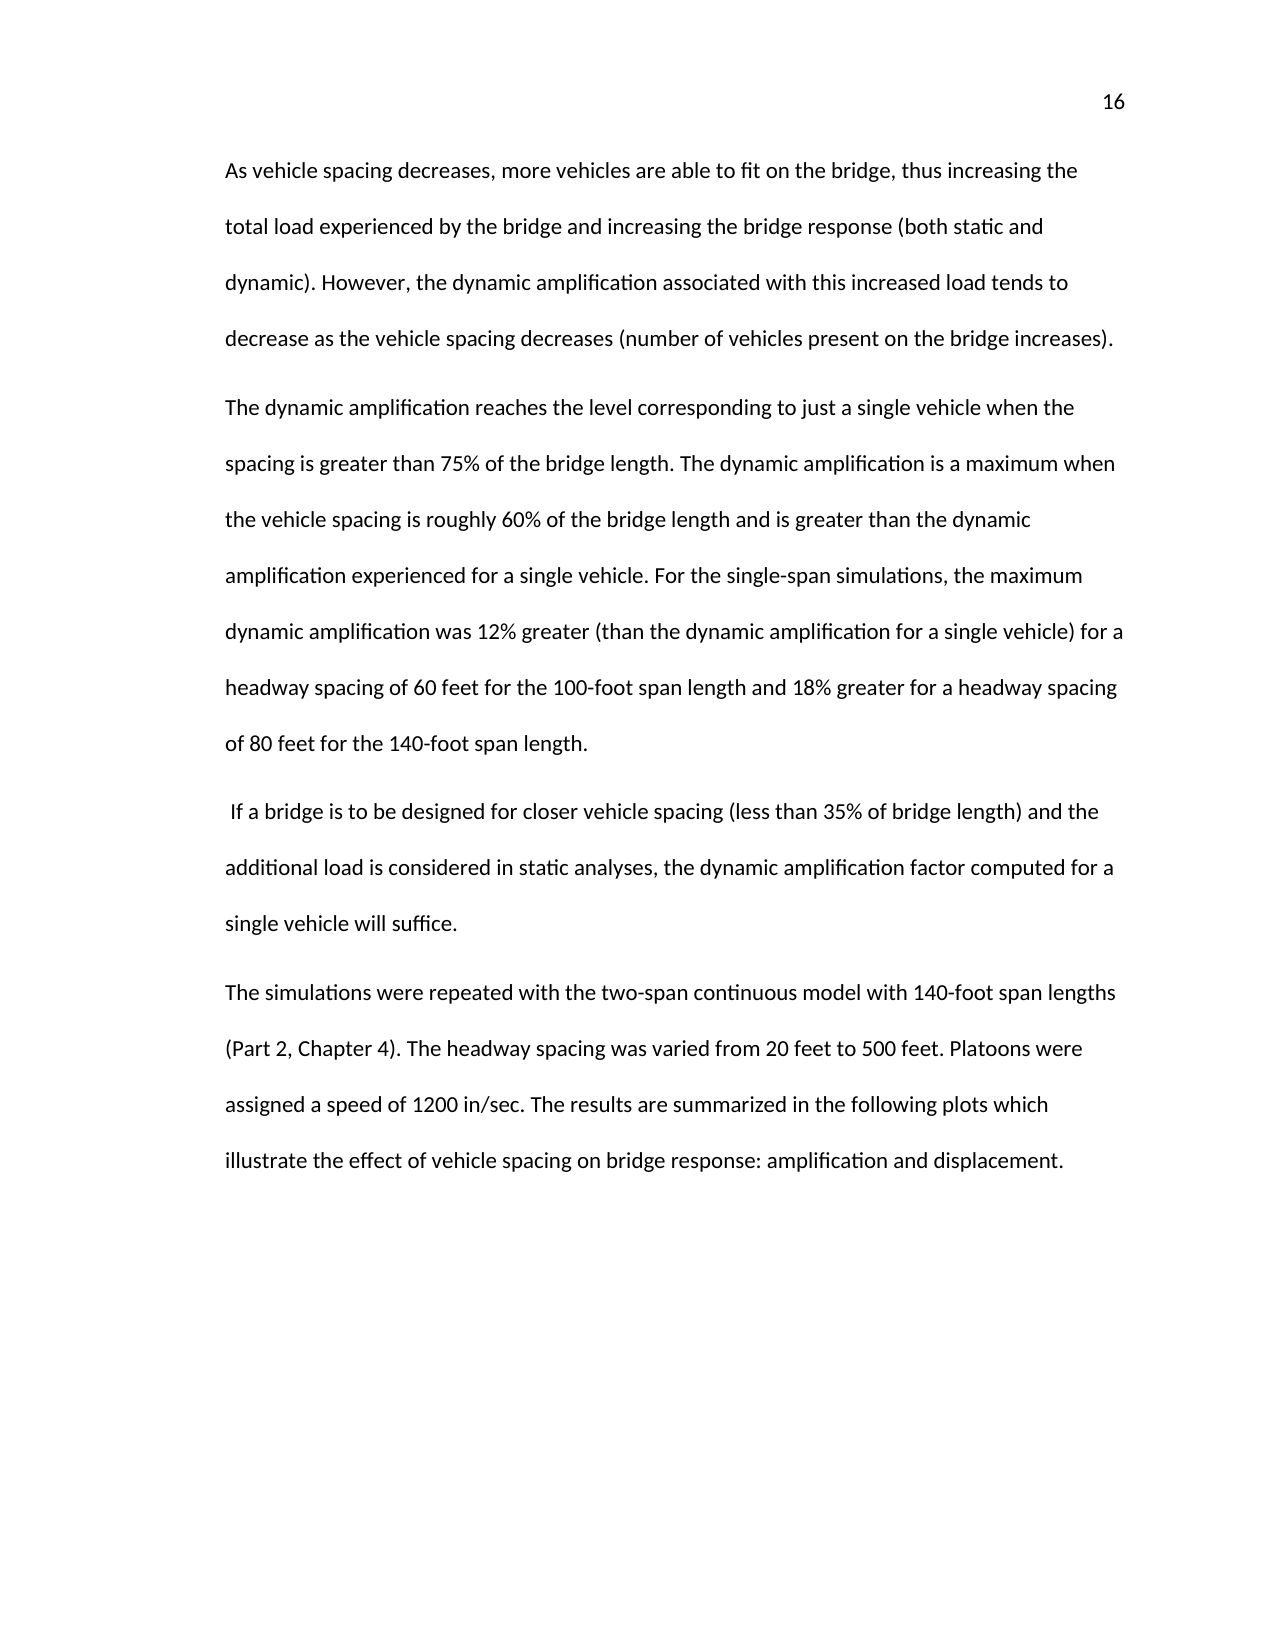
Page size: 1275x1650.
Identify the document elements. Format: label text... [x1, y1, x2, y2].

text The dynamic amplification reaches the level corresponding to just a single vehicle when the spacing is greater than 75% of the bridge length. The dynamic amplification is a maximum when the vehicle spacing is roughly 60% of the bridge length and is greater than the dynamic amplification experienced for a single vehicle. For the single-span simulations, the maximum dynamic amplification was 12% greater (than the dynamic amplification for a single vehicle) for a headway spacing of 60 feet for the 100-foot span length and 18% greater for a headway spacing of 80 feet for the 140-foot span length. [225, 393, 1125, 757]
text If a bridge is to be designed for closer vehicle spacing (less than 35% of bridge length) and the additional load is considered in static analyses, the dynamic amplification factor computed for a single vehicle will suffice. [225, 797, 1125, 938]
text The simulations were repeated with the two-span continuous model with 140-foot span lengths (Part 2, Chapter 4). The headway spacing was varied from 20 feet to 500 feet. Platoons were assigned a speed of 1200 in/sec. The results are summarized in the following plots which illustrate the effect of vehicle spacing on bridge response: amplification and displacement. [225, 978, 1125, 1174]
text As vehicle spacing decreases, more vehicles are able to fit on the bridge, thus increasing the total load experienced by the bridge and increasing the bridge response (both static and dynamic). However, the dynamic amplification associated with this increased load tends to decrease as the vehicle spacing decreases (number of vehicles present on the bridge increases). [225, 156, 1125, 352]
